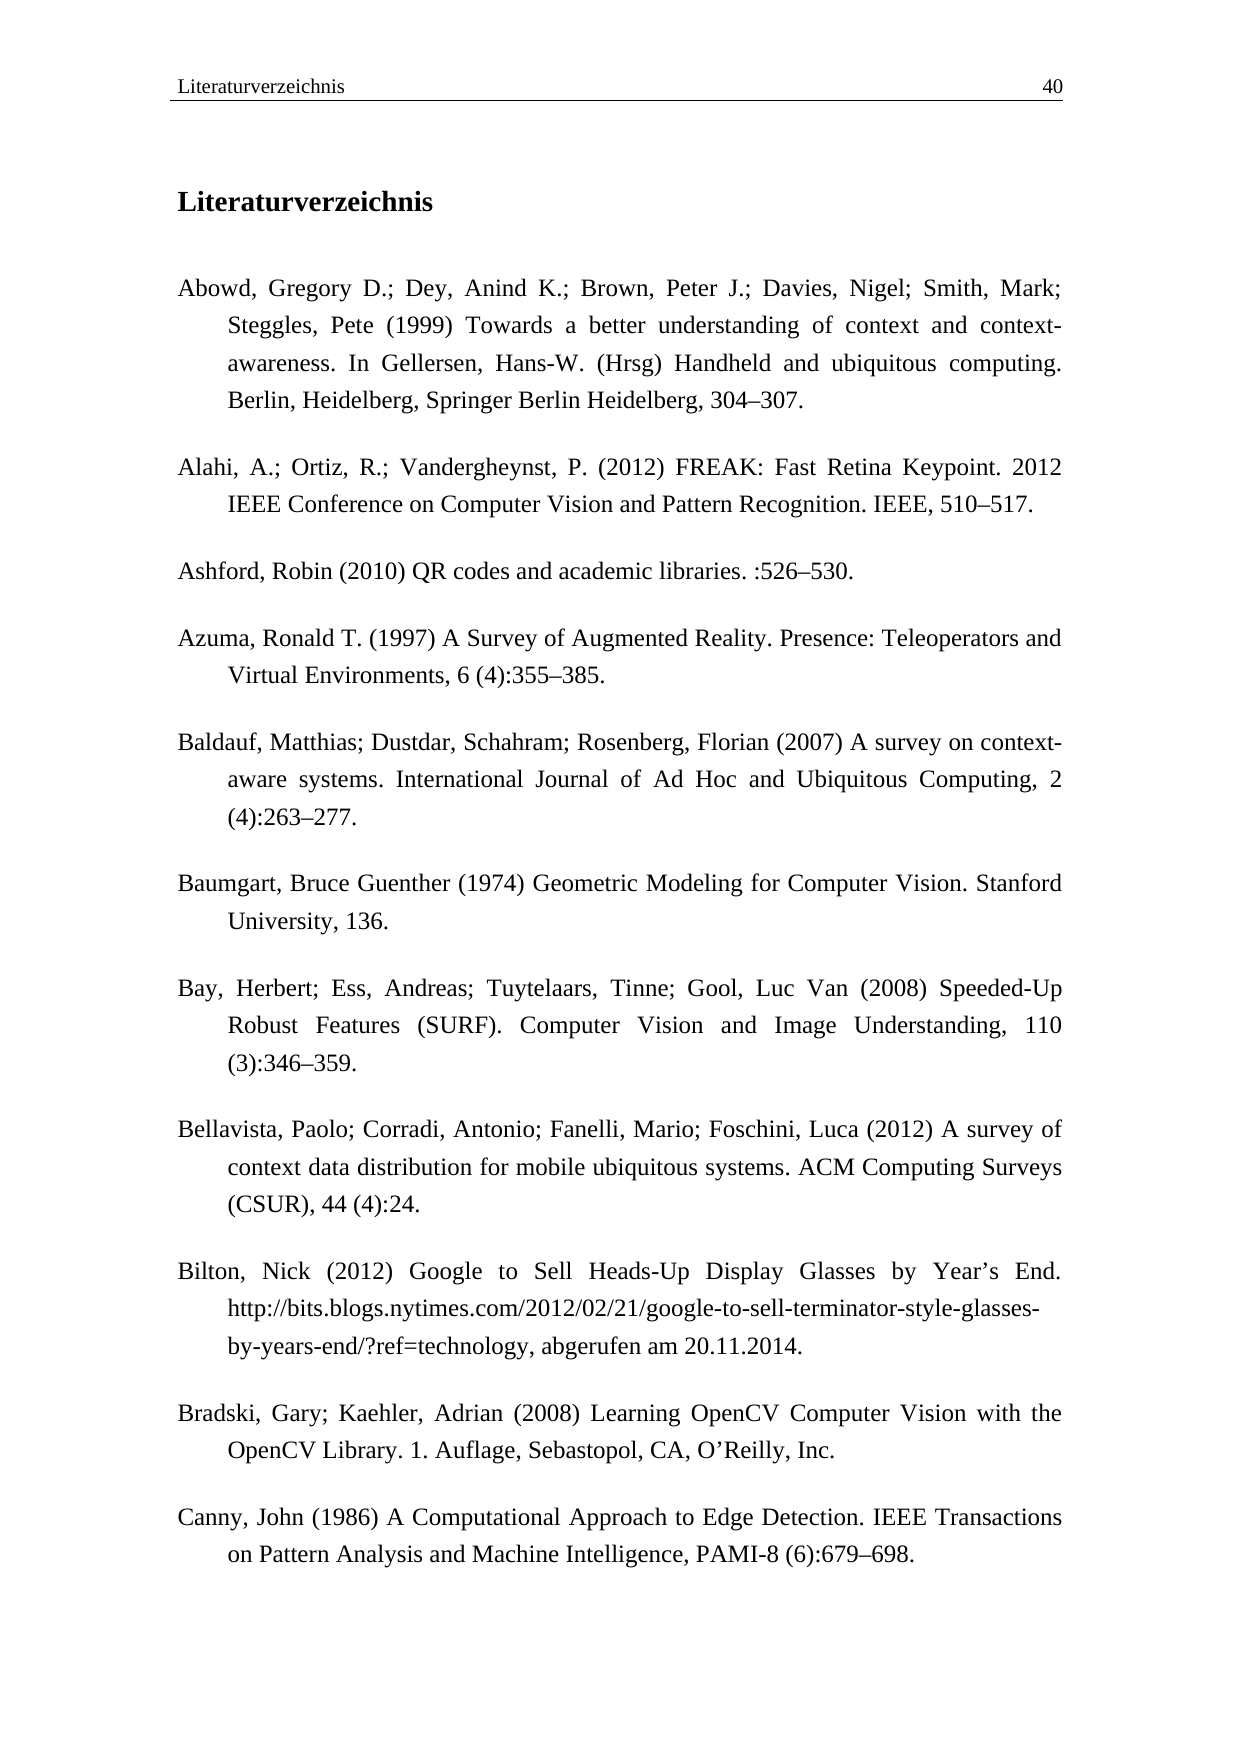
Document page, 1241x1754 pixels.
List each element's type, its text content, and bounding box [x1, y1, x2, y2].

text Alahi, A.; Ortiz, R.; Vandergheynst, P. (2012) FREAK: Fast Retina Keypoint. 2012 IEEE Conference on Computer Vision and Pattern Recognition. IEEE, 510–517. [177, 443, 1063, 518]
text Canny, John (1986) A Computational Approach to Edge Detection. IEEE Transactions on Pattern Analysis and Machine Intelligence, PAMI-8 (6):679–698. [177, 1493, 1063, 1568]
text Bradski, Gary; Kaehler, Adrian (2008) Learning OpenCV Computer Vision with the OpenCV Library. 1. Auflage, Sebastopol, CA, O’Reilly, Inc. [177, 1389, 1063, 1464]
text Bay, Herbert; Ess, Andreas; Tuytelaars, Tinne; Gool, Luc Van (2008) Speeded-Up Robust Features (SURF). Computer Vision and Image Understanding, 110 (3):346–359. [177, 964, 1063, 1076]
text Bilton, Nick (2012) Google to Sell Heads-Up Display Glasses by Year’s End. http://bits.blogs.nytimes.com/2012/02/21/google-to-sell-terminator-style-glasses-by-years-end/?ref=technology, abgerufen am 20.11.2014. [177, 1247, 1063, 1360]
text Baumgart, Bruce Guenther (1974) Geometric Modeling for Computer Vision. Stanford University, 136. [177, 860, 1063, 935]
text Abowd, Gregory D.; Dey, Anind K.; Brown, Peter J.; Davies, Nigel; Smith, Mark; Steggles, Pete (1999) Towards a better understanding of context and context-awareness. In Gellersen, Hans-W. (Hrsg) Handheld and ubiquitous computing. Berlin, Heidelberg, Springer Berlin Heidelberg, 304–307. [177, 264, 1063, 414]
text Azuma, Ronald T. (1997) A Survey of Augmented Reality. Presence: Teleoperators and Virtual Environments, 6 (4):355–385. [177, 614, 1063, 689]
text Bellavista, Paolo; Corradi, Antonio; Fanelli, Mario; Foschini, Luca (2012) A survey of context data distribution for mobile ubiquitous systems. ACM Computing Surveys (CSUR), 44 (4):24. [177, 1106, 1063, 1218]
text Ashford, Robin (2010) QR codes and academic libraries. :526–530. [177, 547, 1063, 585]
subtitle Literaturverzeichnis [177, 184, 1063, 218]
text Baldauf, Matthias; Dustdar, Schahram; Rosenberg, Florian (2007) A survey on context-aware systems. International Journal of Ad Hoc and Ubiquitous Computing, 2 (4):263–277. [177, 718, 1063, 831]
